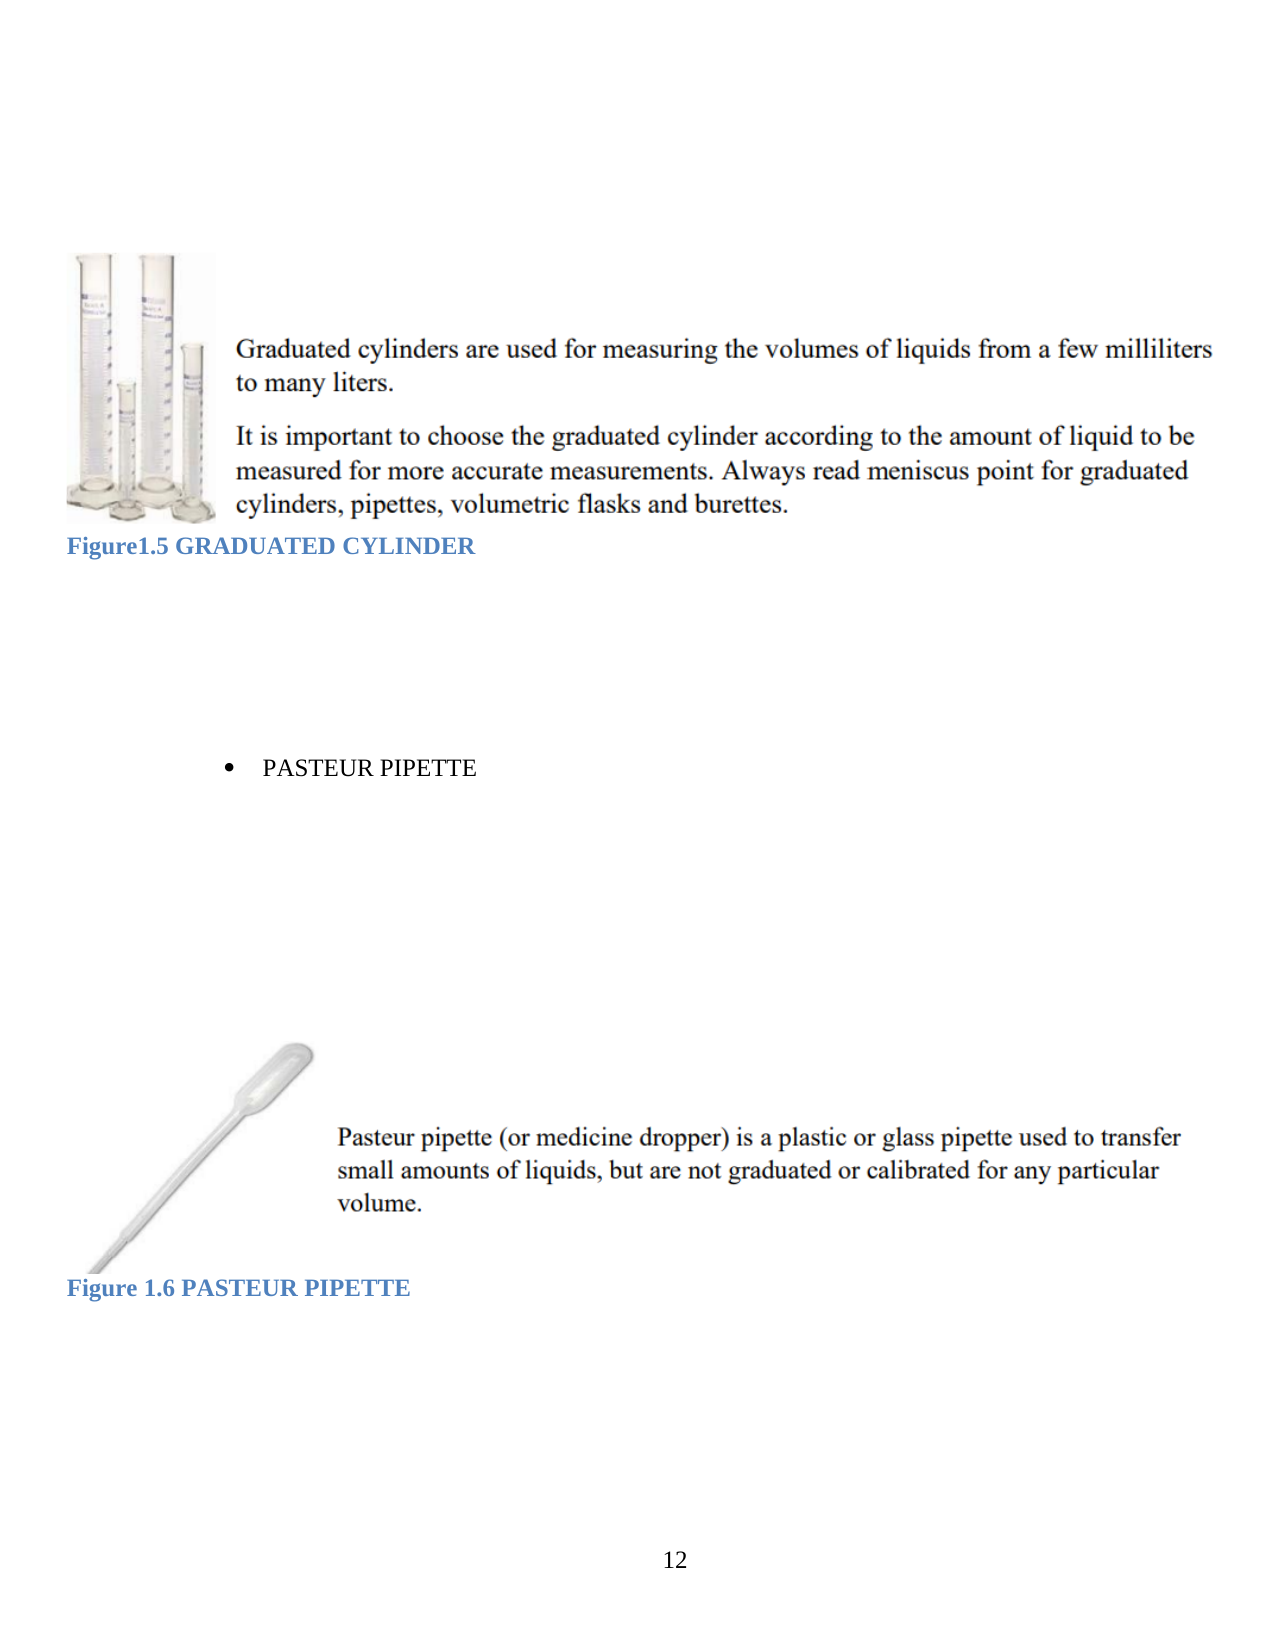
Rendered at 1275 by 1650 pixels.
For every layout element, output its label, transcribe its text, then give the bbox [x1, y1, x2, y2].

text Figure ‎1.6 PASTEUR PIPETTE [67, 1274, 1214, 1302]
picture [66, 1040, 1215, 1274]
picture [66, 241, 1215, 532]
subtitle PASTEUR PIPETTE [225, 753, 1214, 782]
text Figure1.5 GRADUATED CYLINDER [67, 532, 1214, 560]
